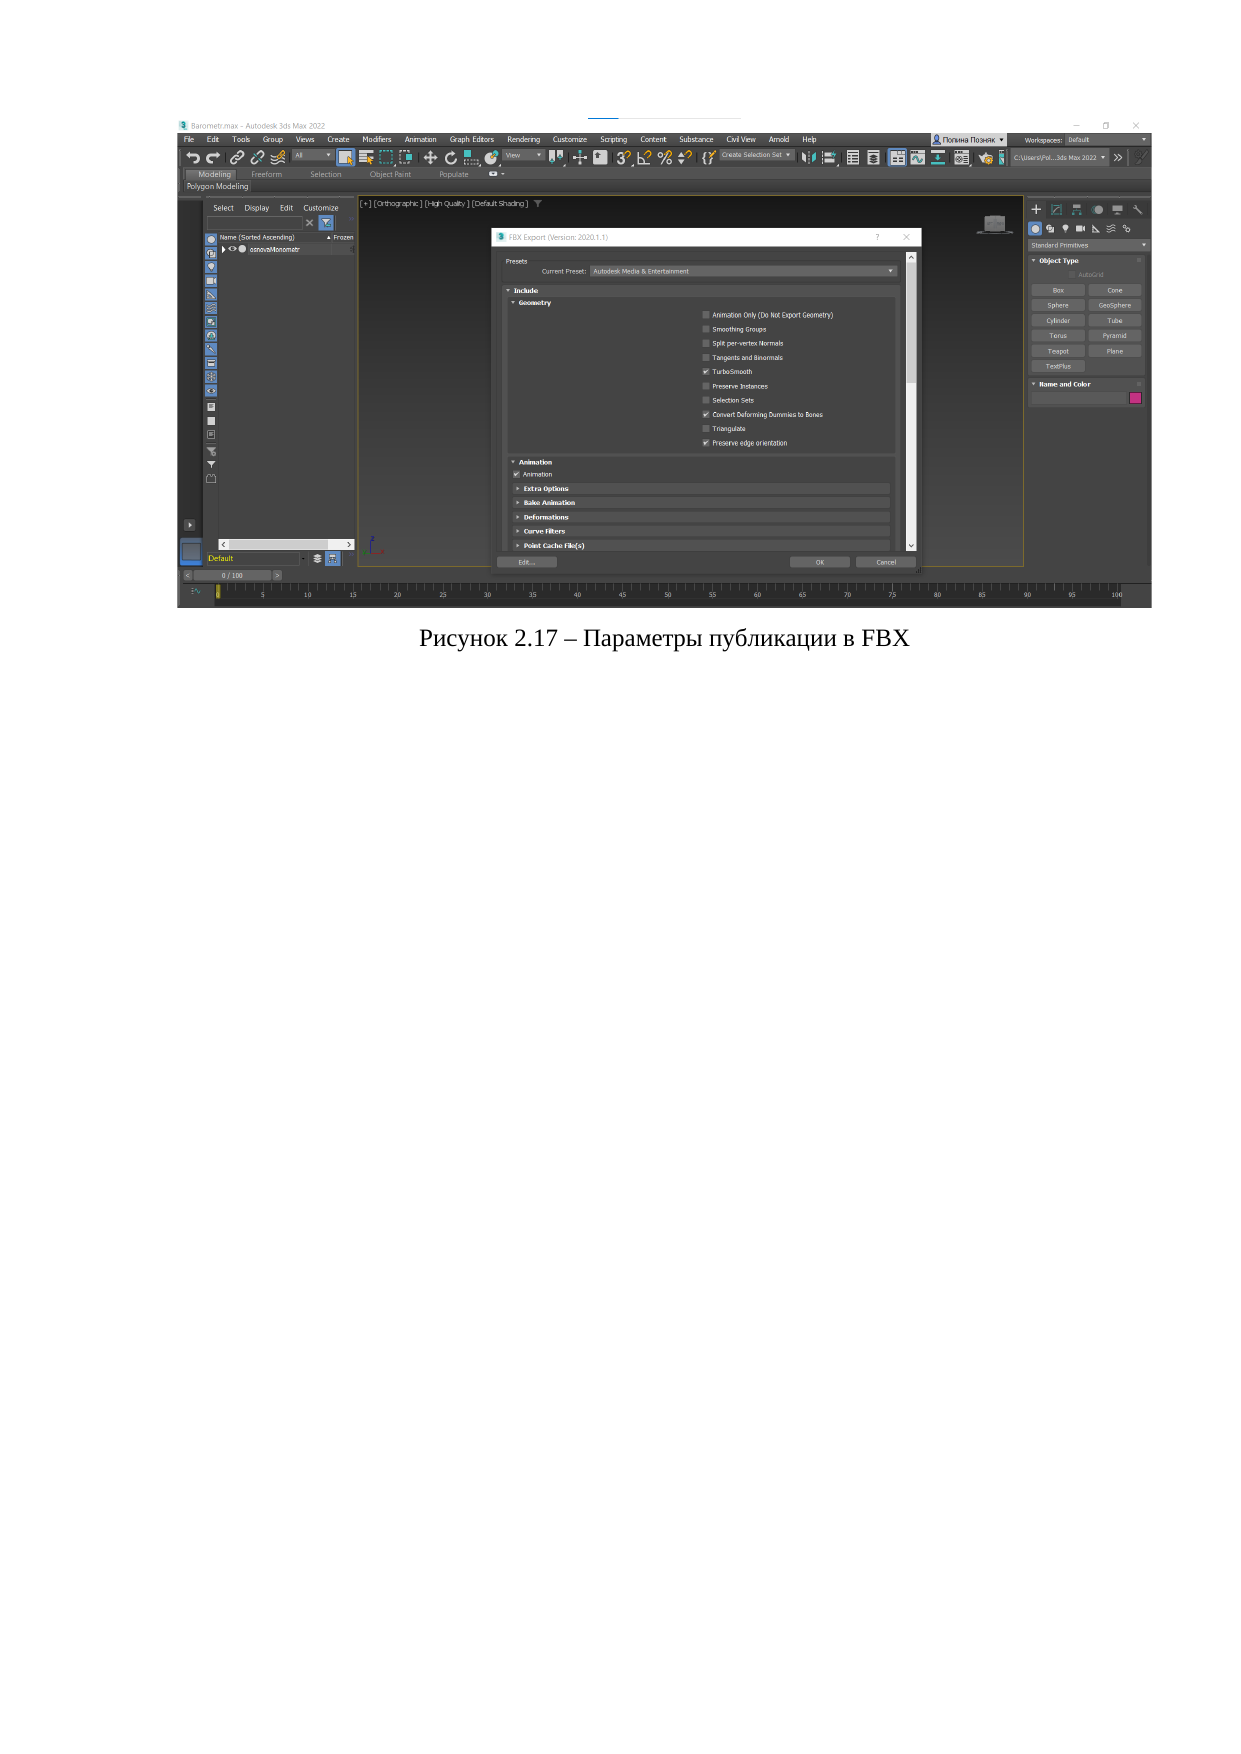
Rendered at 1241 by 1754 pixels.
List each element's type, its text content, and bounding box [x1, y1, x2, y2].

text Рисунок 2.17 – Параметры публикации в FBX [177, 623, 1152, 652]
picture [177, 118, 1152, 608]
